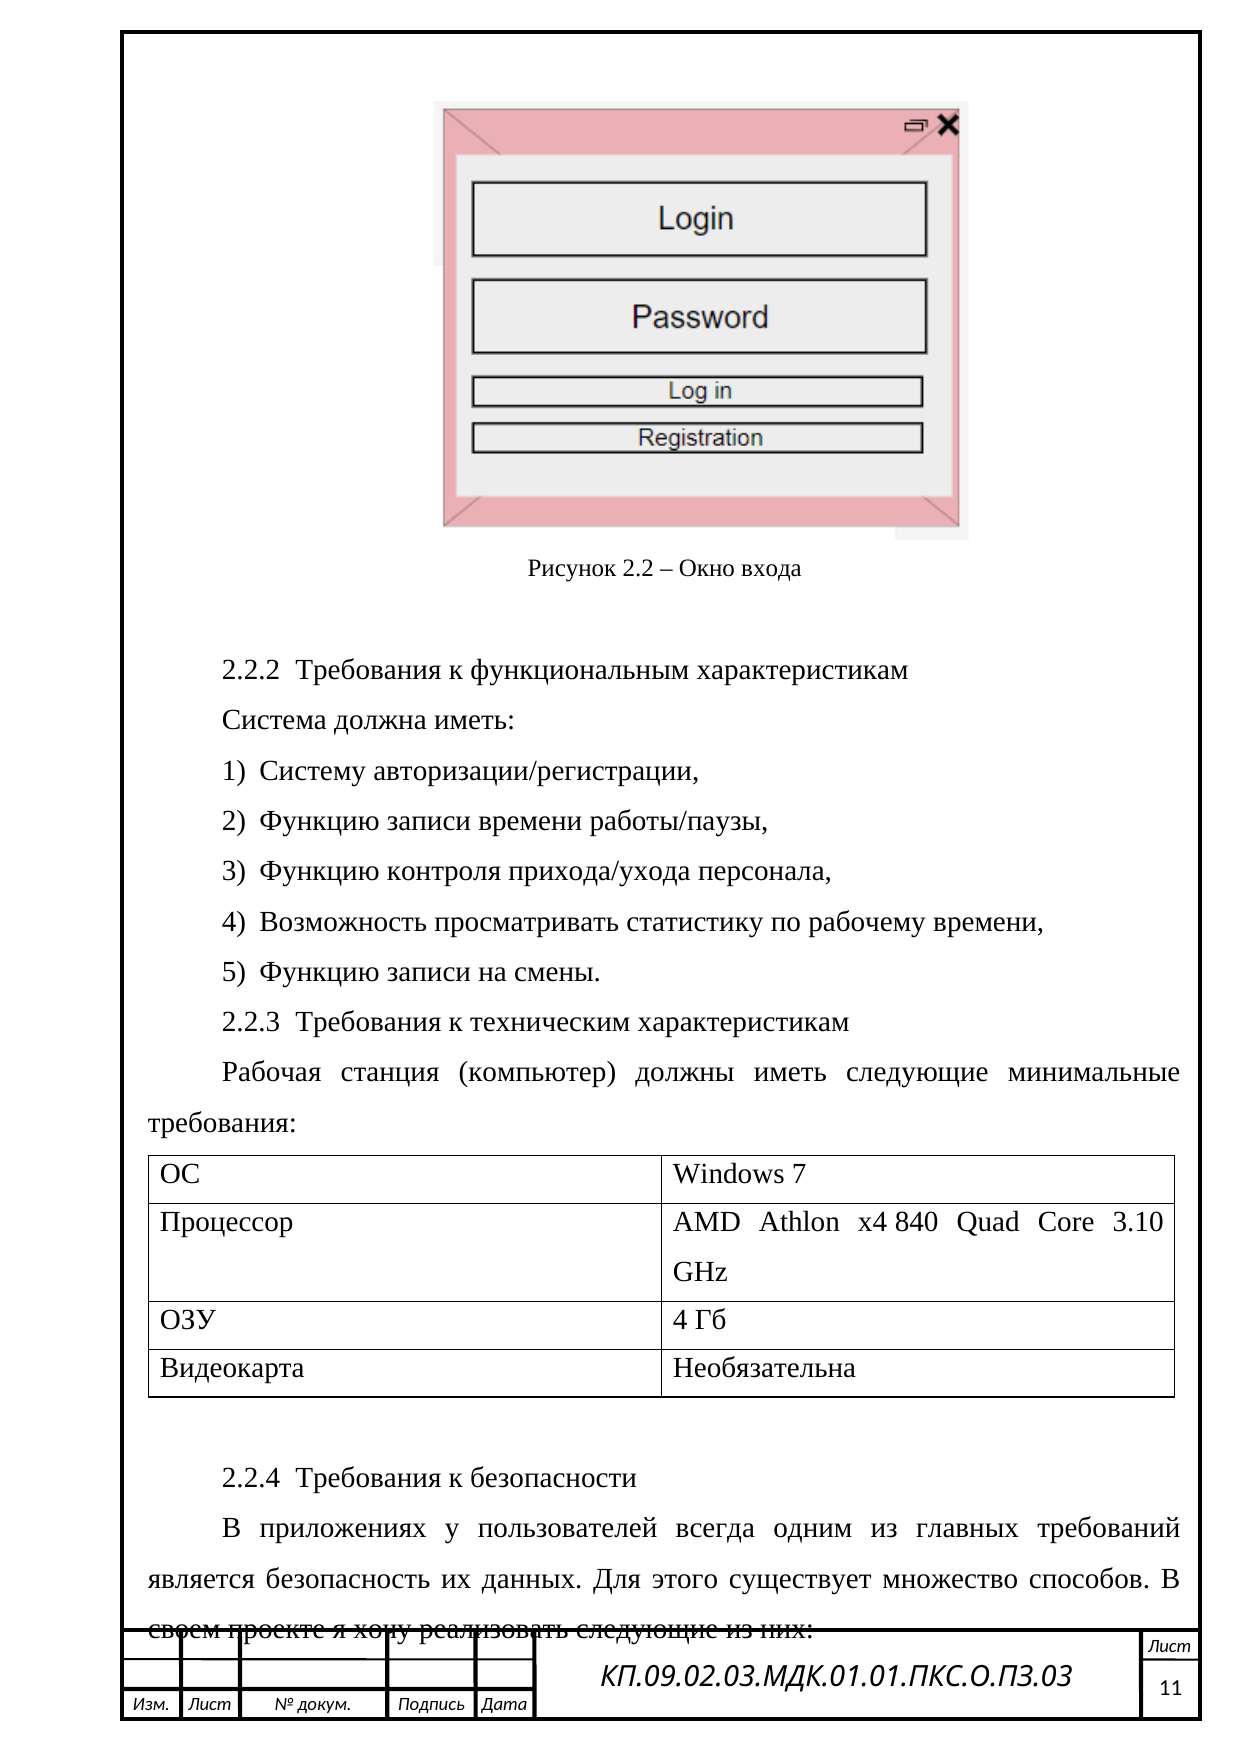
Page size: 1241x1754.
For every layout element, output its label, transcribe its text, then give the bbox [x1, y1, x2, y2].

list Рисунок 2.2 – Окно входа [148, 553, 1181, 582]
picture [434, 101, 969, 540]
list Функцию контроля прихода/ухода персонала, [222, 853, 1181, 887]
table_cell Необязательна [662, 1350, 1174, 1396]
table_cell ОЗУ [149, 1302, 661, 1349]
list Функцию записи на смены. [222, 954, 1181, 987]
list Возможность просматривать статистику по рабочему времени, [222, 904, 1181, 937]
list 2.2.2 Требования к функциональным характеристикам [148, 652, 1181, 686]
table_header ОС [149, 1156, 661, 1203]
list 2.2.4 Требования к безопасности [148, 1460, 1181, 1494]
list Функцию записи времени работы/паузы, [222, 803, 1181, 837]
table_cell AMD Athlon x4 840 Quad Core 3.10 GHz [662, 1204, 1174, 1301]
list 2.2.3 Требования к техническим характеристикам [148, 1004, 1181, 1038]
list Систему авторизации/регистрации, [222, 753, 1181, 786]
table_cell Видеокарта [149, 1350, 661, 1396]
list Система должна иметь: [148, 702, 1181, 736]
table_cell 4 Гб [662, 1302, 1174, 1349]
text Рабочая станция (компьютер) должны иметь следующие минимальные требования: [148, 1054, 1181, 1138]
list В приложениях у пользователей всегда одним из главных требований является безопасность их данных. Для этого существует множество способов. В своем проекте я хочу реализовать следующие из них: [148, 1511, 1181, 1645]
table_cell Процессор [149, 1204, 661, 1301]
table_header Windows 7 [662, 1156, 1174, 1203]
